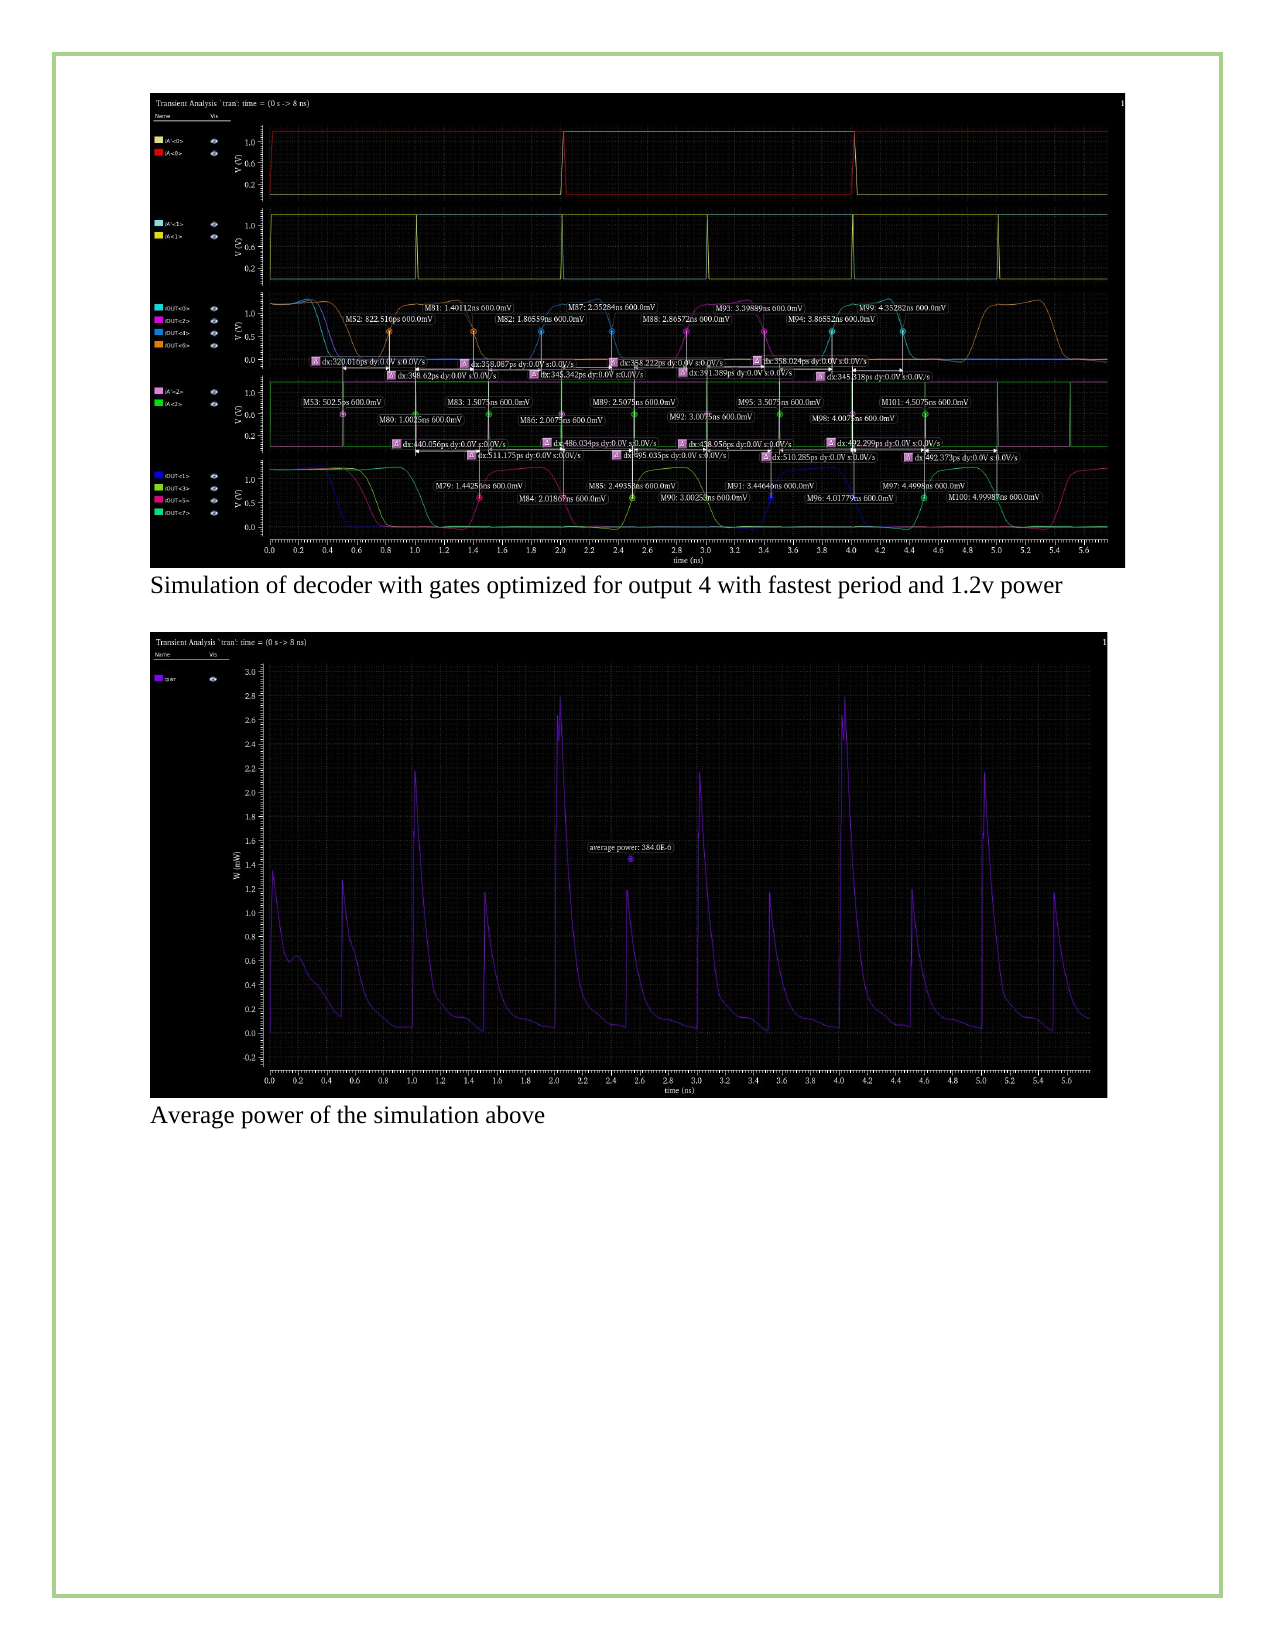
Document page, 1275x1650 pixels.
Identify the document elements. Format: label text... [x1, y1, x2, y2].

picture [150, 632, 1108, 1098]
list Simulation of decoder with gates optimized for output 4 with fastest period and 1.2v power [150, 570, 1200, 599]
list Average power of the simulation above [150, 1100, 1200, 1129]
picture [150, 93, 1125, 568]
